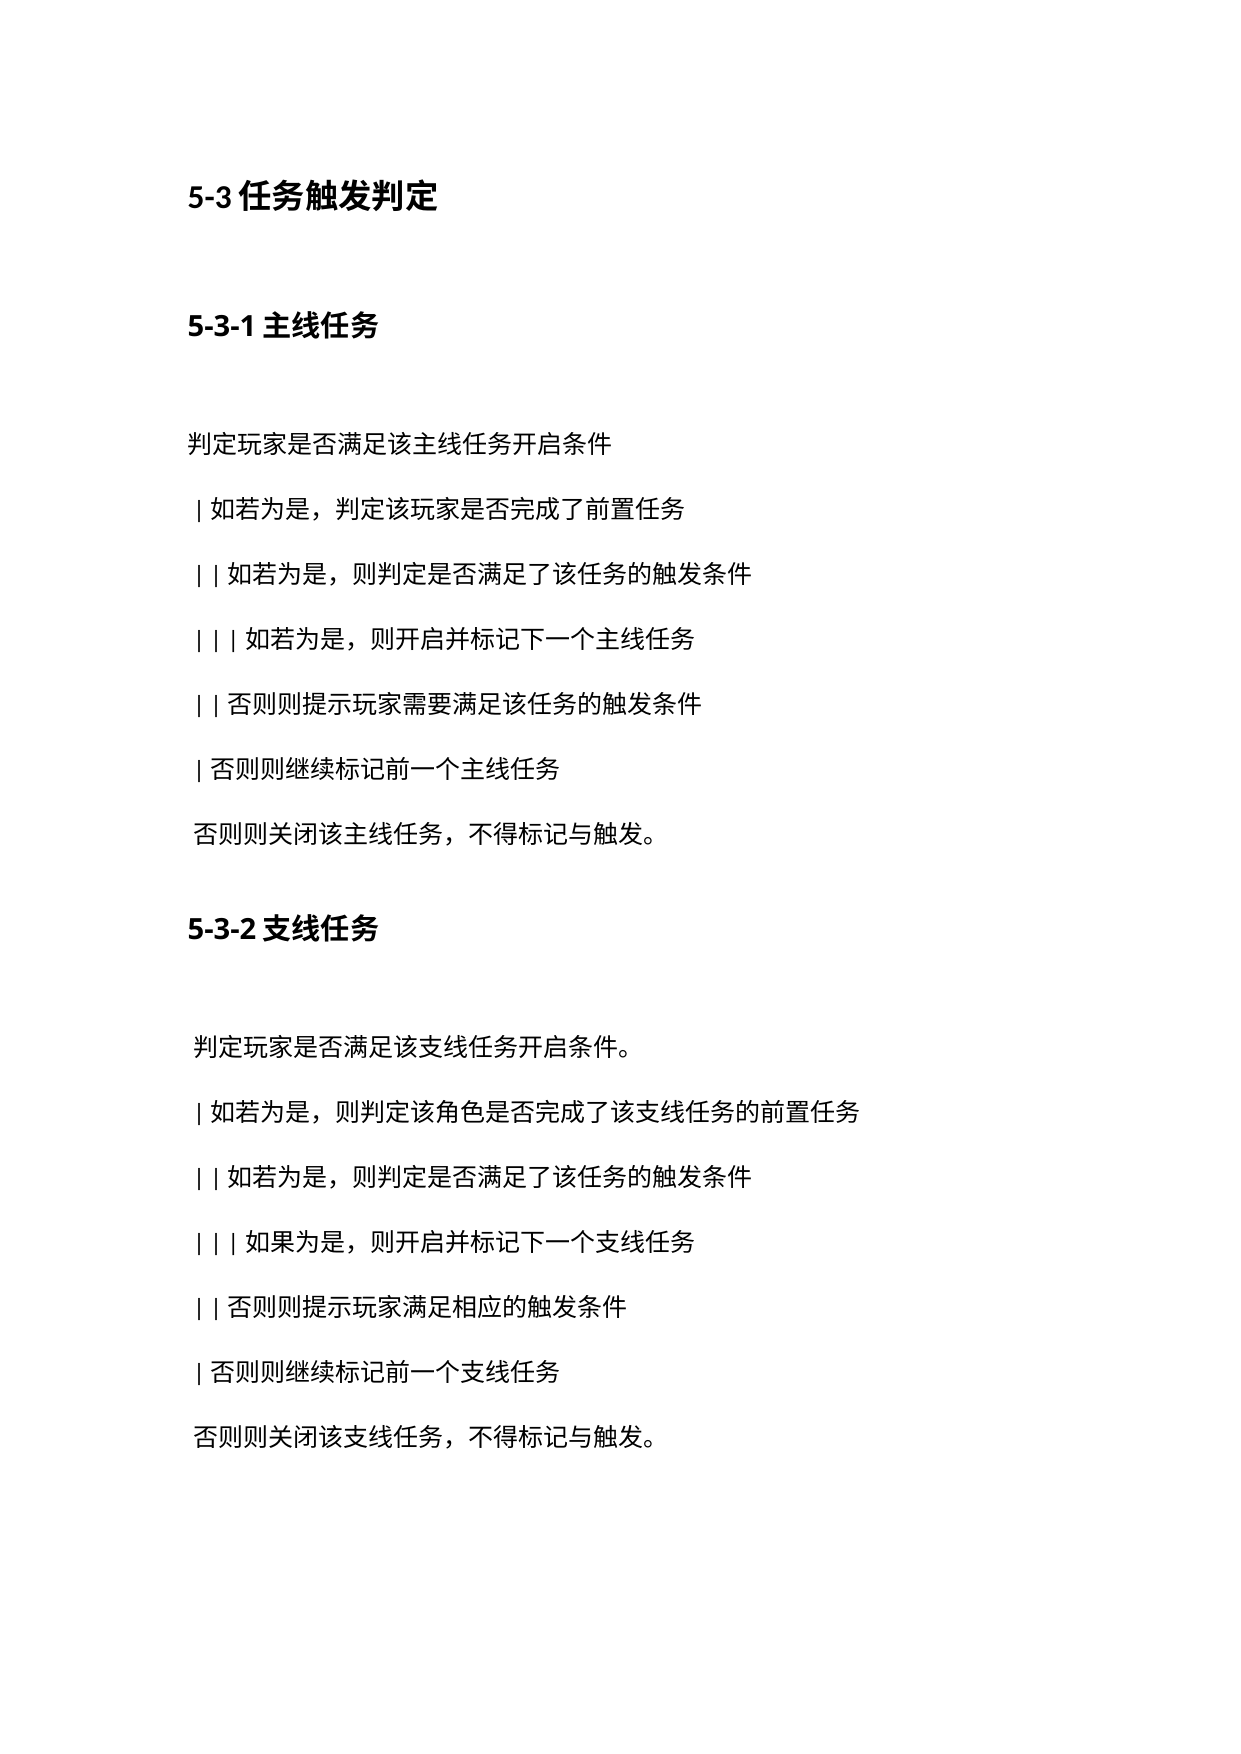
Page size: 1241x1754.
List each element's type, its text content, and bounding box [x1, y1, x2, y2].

text 判定玩家是否满足该支线任务开启条件。 | 如若为是，则判定该角色是否完成了该支线任务的前置任务 | | 如若为是，则判定是否满足了该任务的触发条件 | | | 如果为是，则开启并标记下一个支线任务 | | 否则则提示玩家满足相应的触发条件 | 否则则继续标记前一个支线任务 否则则关闭该支线任务，不得标记与触发。 [187, 1013, 1053, 1468]
text 判定玩家是否满足该主线任务开启条件 | 如若为是，判定该玩家是否完成了前置任务 | | 如若为是，则判定是否满足了该任务的触发条件 | | | 如若为是，则开启并标记下一个主线任务 | | 否则则提示玩家需要满足该任务的触发条件 | 否则则继续标记前一个主线任务 否则则关闭该主线任务，不得标记与触发。 [187, 410, 1053, 865]
subtitle 5-3-1主线任务 [187, 291, 1053, 356]
subtitle 5-3-2支线任务 [187, 894, 1053, 959]
subtitle 5-3任务触发判定 [187, 162, 1053, 227]
